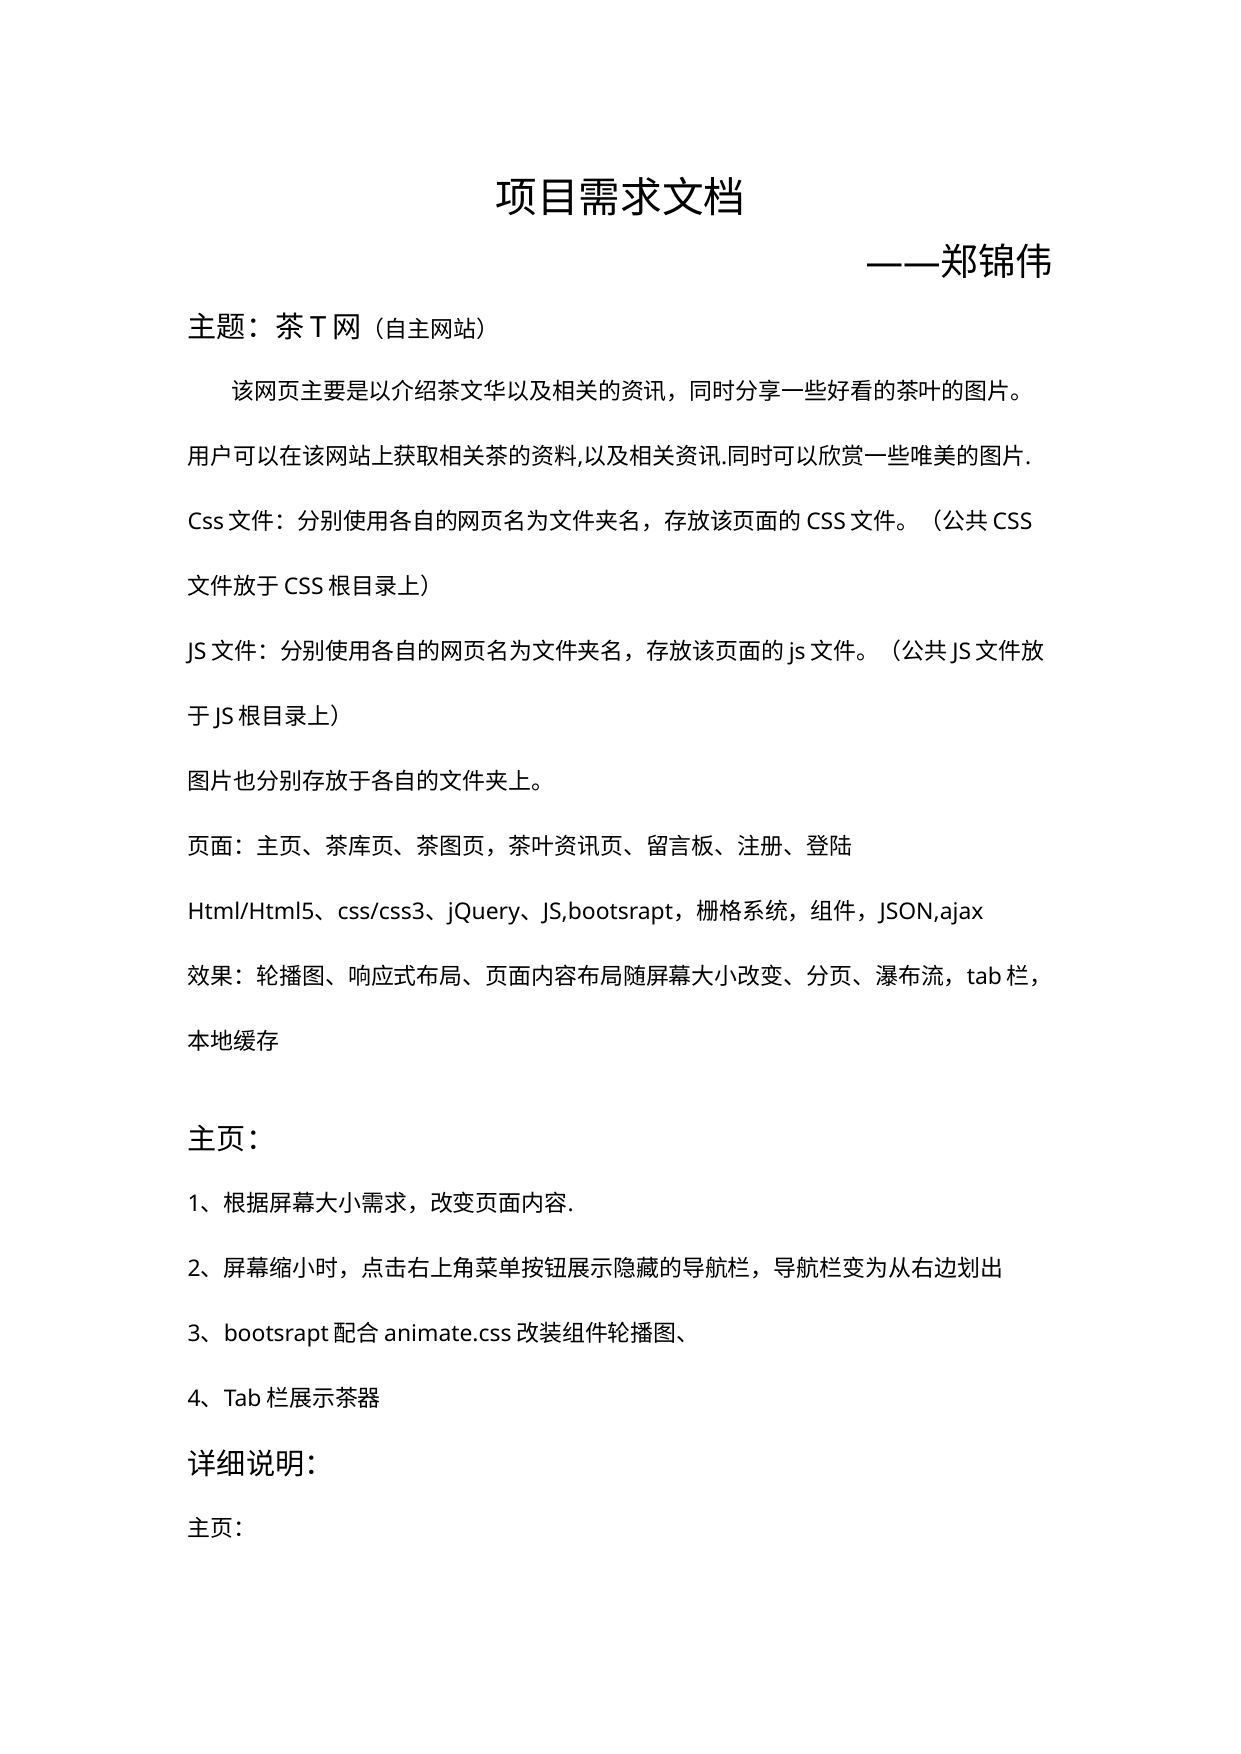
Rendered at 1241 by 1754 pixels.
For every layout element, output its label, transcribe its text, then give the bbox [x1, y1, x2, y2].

text ——郑锦伟 [187, 227, 1053, 292]
text 主页： [187, 1104, 1053, 1169]
text 详细说明： [187, 1429, 1053, 1494]
list Tab栏展示茶器 [187, 1364, 1053, 1429]
text 项目需求文档 [187, 162, 1053, 227]
list bootsrapt配合animate.css改装组件轮播图、 [187, 1299, 1053, 1364]
text 该网页主要是以介绍茶文华以及相关的资讯，同时分享一些好看的茶叶的图片。用户可以在该网站上获取相关茶的资料,以及相关资讯.同时可以欣赏一些唯美的图片. [187, 357, 1053, 487]
list 根据屏幕大小需求，改变页面内容. [187, 1169, 1053, 1234]
text Css文件：分别使用各自的网页名为文件夹名，存放该页面的CSS文件。（公共CSS文件放于CSS根目录上） [187, 487, 1053, 617]
text 图片也分别存放于各自的文件夹上。 [187, 747, 1053, 812]
text 页面：主页、茶库页、茶图页，茶叶资讯页、留言板、注册、登陆 [187, 812, 1053, 877]
text 效果：轮播图、响应式布局、页面内容布局随屏幕大小改变、分页、瀑布流，tab栏，本地缓存 [187, 942, 1053, 1072]
text 主题：茶T网（自主网站） [187, 292, 1053, 357]
text JS文件：分别使用各自的网页名为文件夹名，存放该页面的js文件。（公共JS文件放于JS根目录上） [187, 617, 1053, 747]
list 屏幕缩小时，点击右上角菜单按钮展示隐藏的导航栏，导航栏变为从右边划出 [187, 1234, 1053, 1299]
text Html/Html5、css/css3、jQuery、JS,bootsrapt，栅格系统，组件，JSON,ajax [187, 877, 1053, 942]
text 主页： [187, 1494, 1053, 1559]
